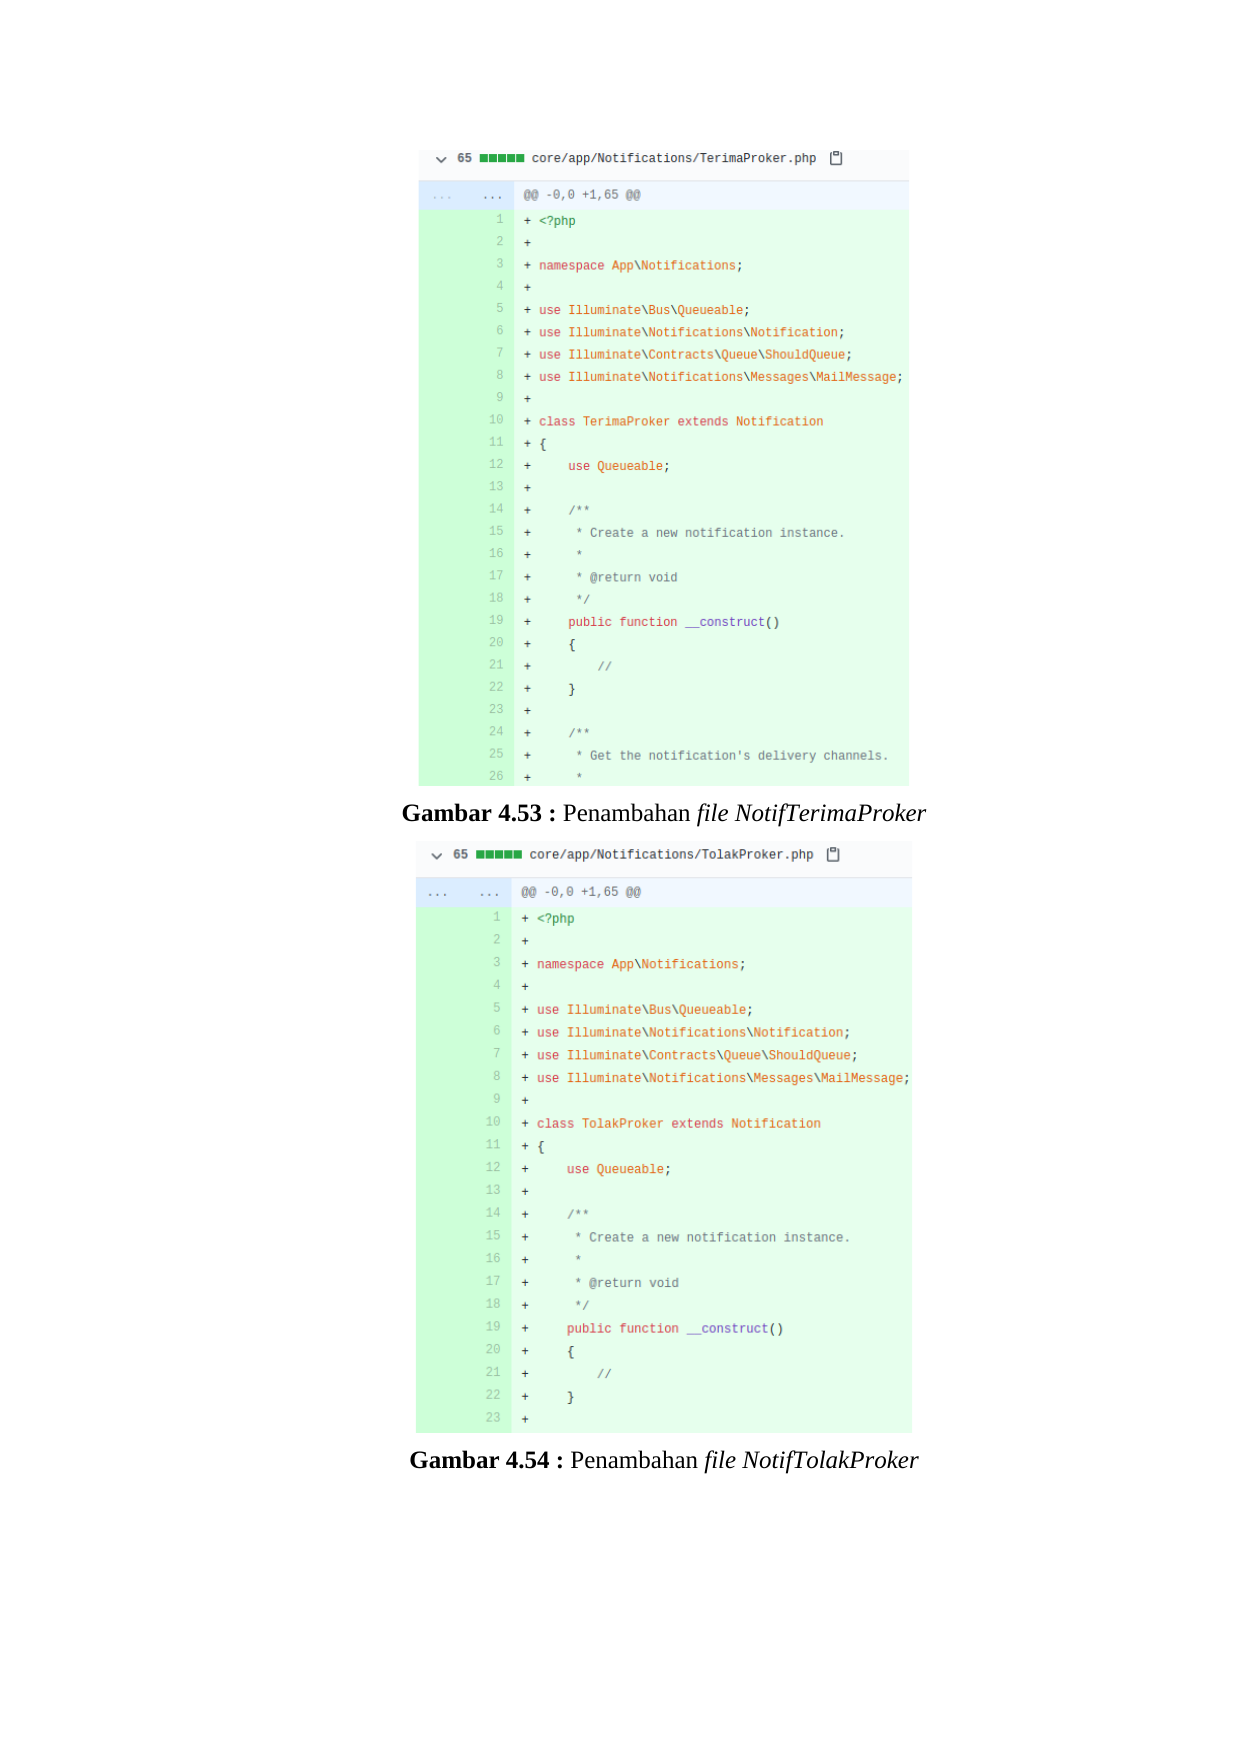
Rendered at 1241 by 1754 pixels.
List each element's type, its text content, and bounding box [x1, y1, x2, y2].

picture [415, 841, 913, 1433]
picture [418, 150, 910, 786]
